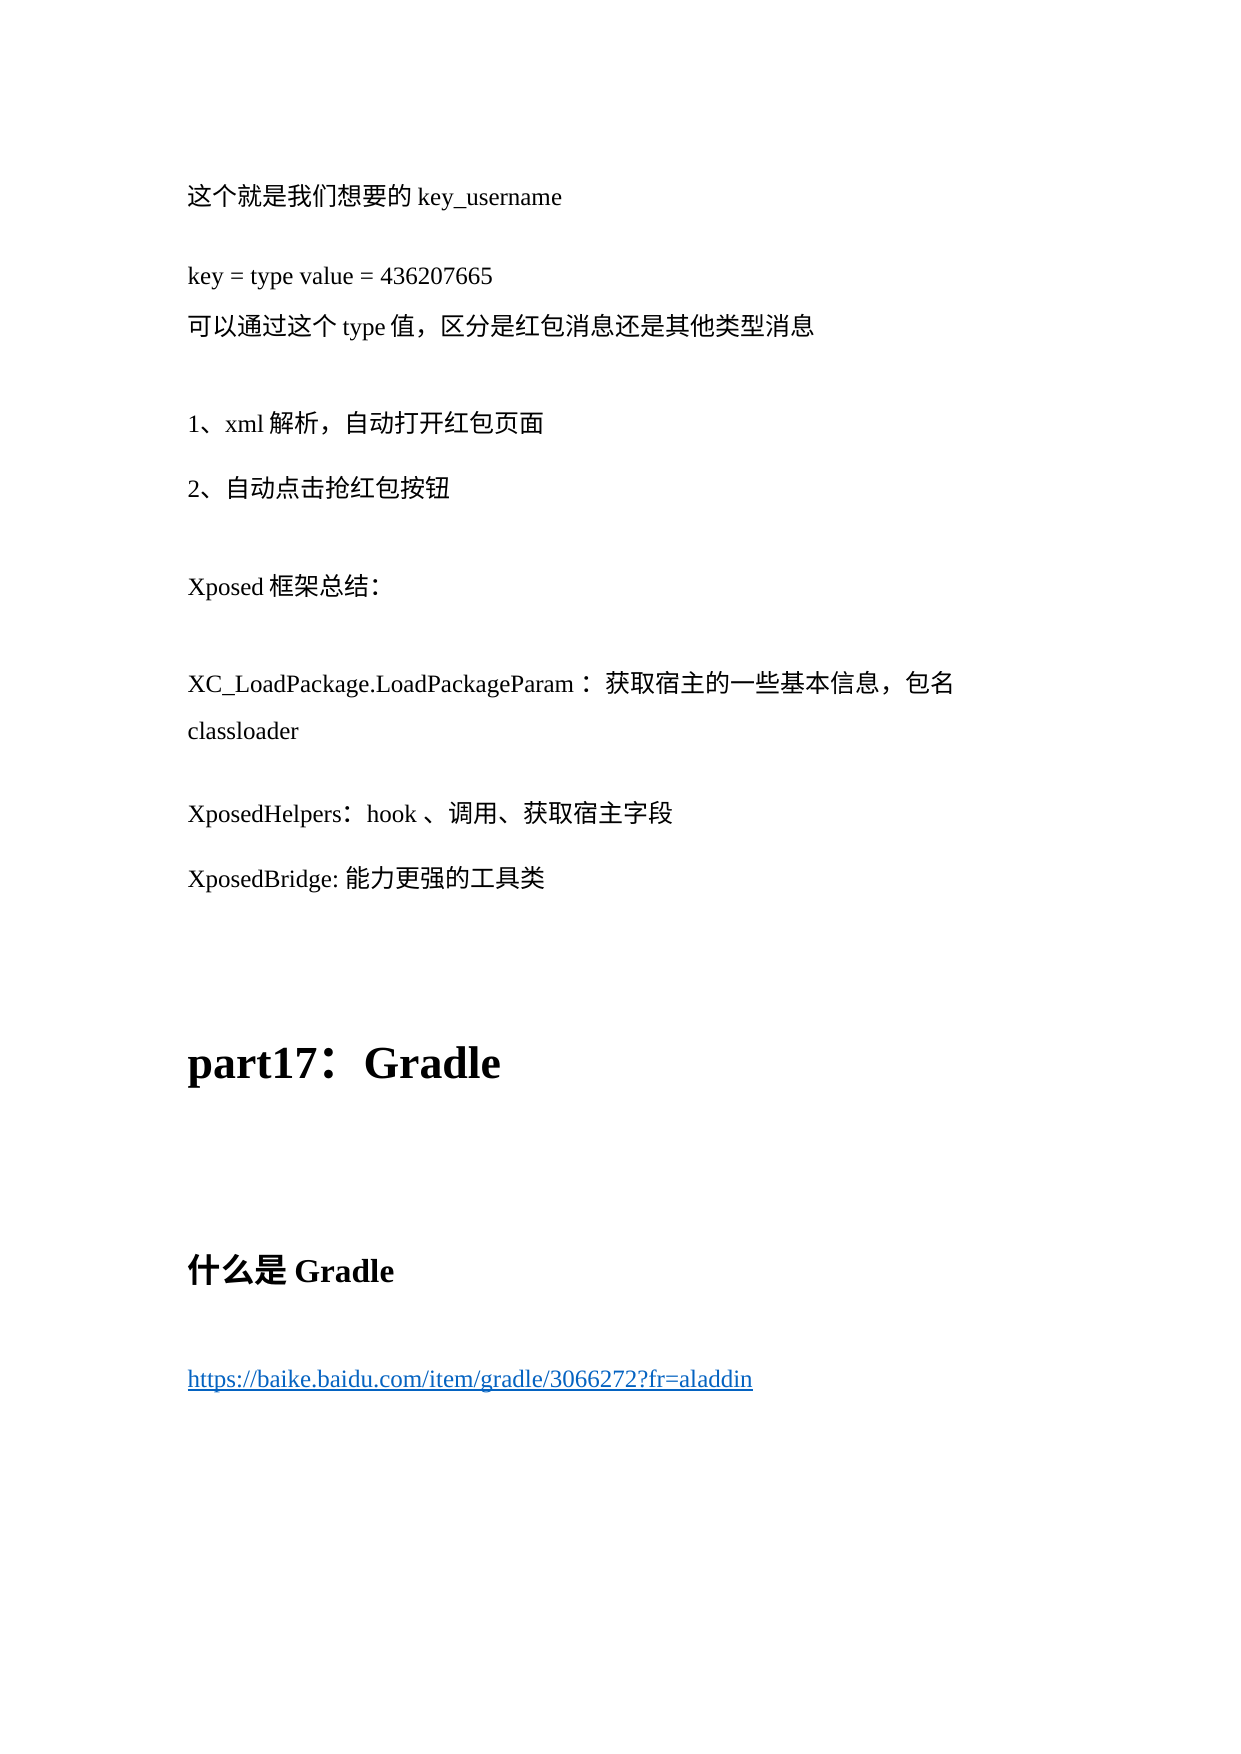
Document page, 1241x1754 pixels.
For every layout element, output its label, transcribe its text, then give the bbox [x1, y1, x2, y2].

text 这个就是我们想要的key_username [187, 162, 1053, 227]
text XposedHelpers：hook 、调用、获取宿主字段 [187, 779, 1053, 844]
text https://baike.baidu.com/item/gradle/3066272?fr=aladdin [187, 1362, 1053, 1395]
text XC_LoadPackage.LoadPackageParam ：获取宿主的一些基本信息，包名classloader [187, 649, 1053, 747]
text 可以通过这个type值，区分是红包消息还是其他类型消息 [187, 292, 1053, 357]
text XposedBridge: 能力更强的工具类 [187, 844, 1053, 909]
text 1、xml解析，自动打开红包页面 [187, 389, 1053, 454]
subtitle 什么是Gradle [187, 1235, 1053, 1300]
text 2、自动点击抢红包按钮 [187, 454, 1053, 519]
subtitle part17：Gradle [187, 1010, 1053, 1107]
text Xposed框架总结： [187, 552, 1053, 617]
text key = type value = 436207665 [187, 259, 1053, 292]
